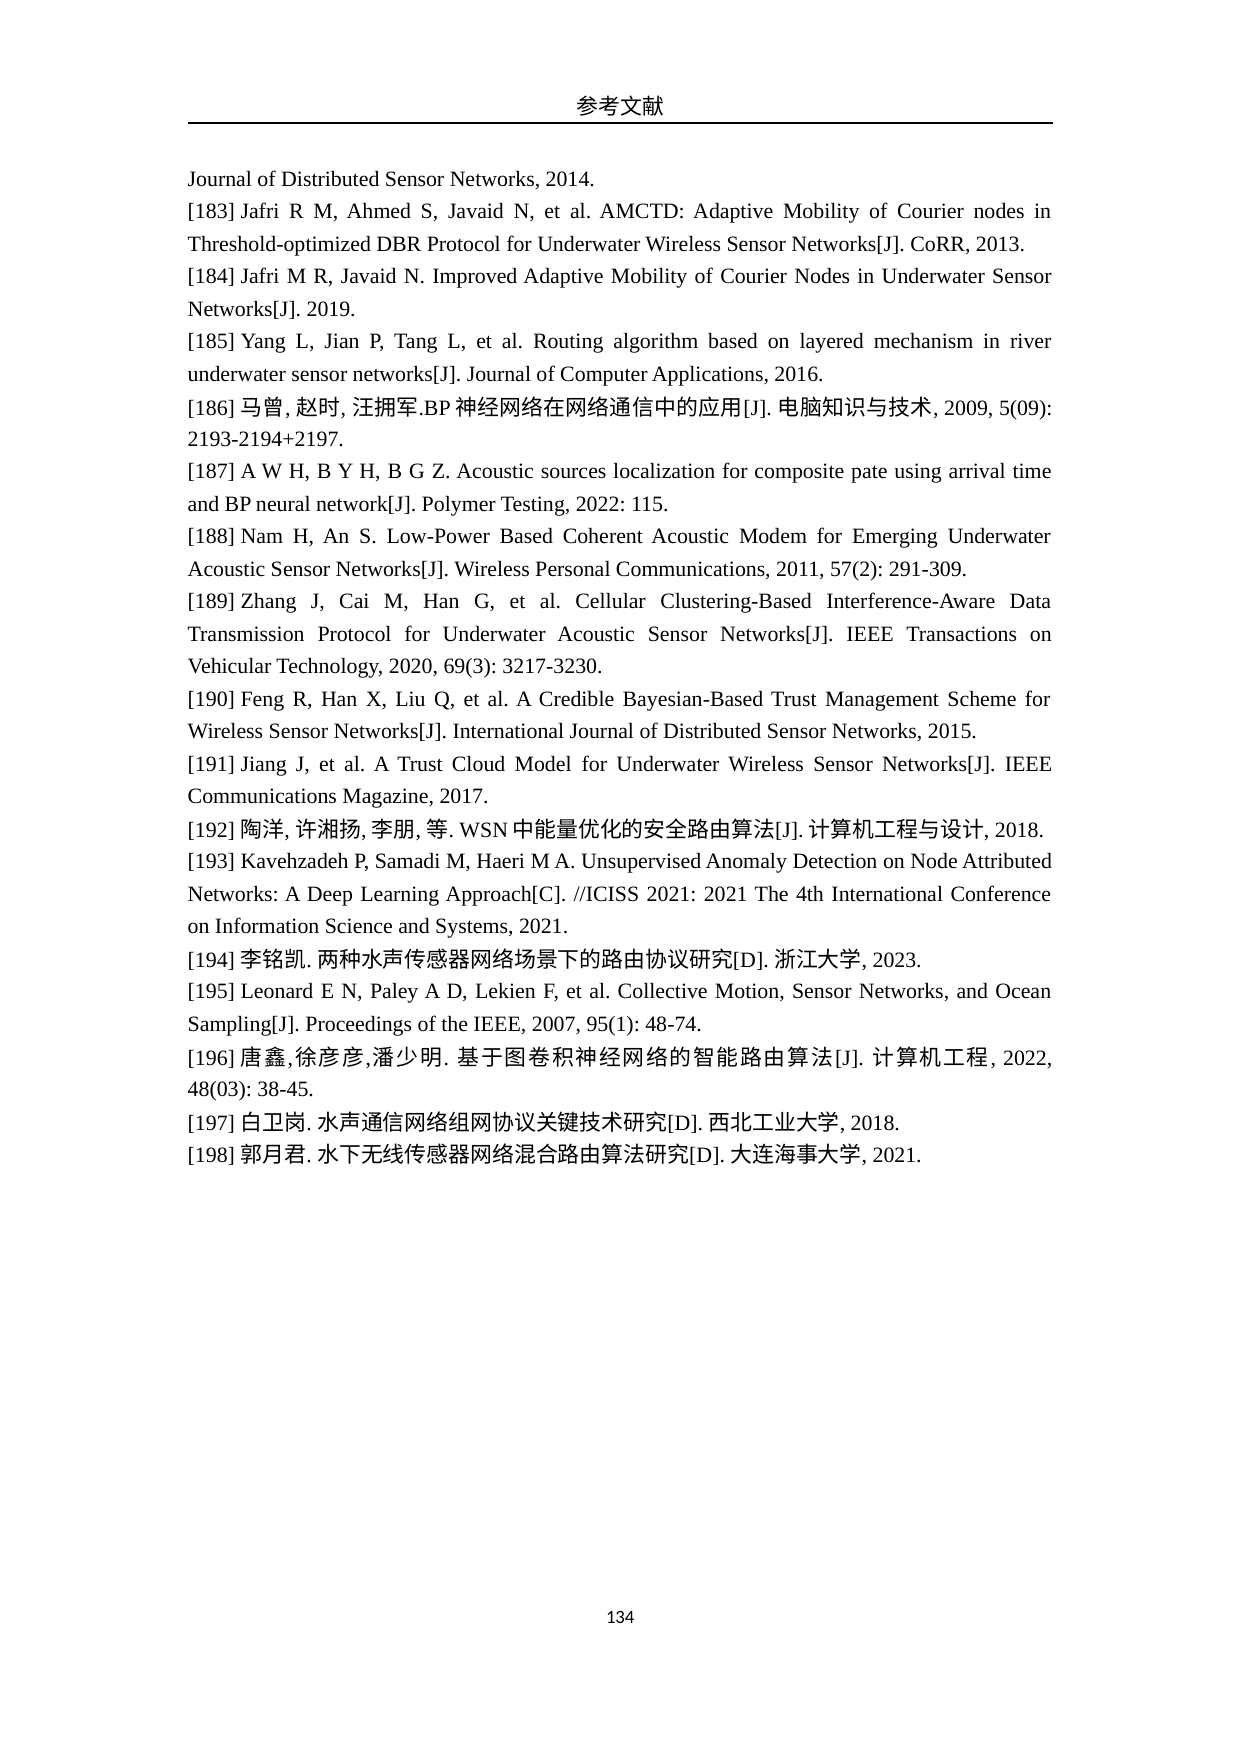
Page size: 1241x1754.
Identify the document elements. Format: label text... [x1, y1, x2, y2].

list 唐鑫,徐彦彦,潘少明. 基于图卷积神经网络的智能路由算法[J]. 计算机工程, 2022, 48(03): 38-45. [187, 1039, 1053, 1104]
list Zhang J, Cai M, Han G, et al. Cellular Clustering-Based Interference-Aware Data Transmission Protocol for Underwater Acoustic Sensor Networks[J]. IEEE Transactions on Vehicular Technology, 2020, 69(3): 3217-3230. [187, 584, 1053, 627]
list Yang L, Jian P, Tang L, et al. Routing algorithm based on layered mechanism in river underwater sensor networks[J]. Journal of Computer Applications, 2016. [187, 324, 1053, 389]
list A W H, B Y H, B G Z. Acoustic sources localization for composite pate using arrival time and BP neural network[J]. Polymer Testing, 2022: 115. [187, 454, 1053, 519]
list 郭月君. 水下无线传感器网络混合路由算法研究[D]. 大连海事大学, 2021. [187, 1137, 1053, 1169]
list 白卫岗. 水声通信网络组网协议关键技术研究[D]. 西北工业大学, 2018. [187, 1104, 1053, 1137]
list Jafri R M, Ahmed S, Javaid N, et al. AMCTD: Adaptive Mobility of Courier nodes in Threshold-optimized DBR Protocol for Underwater Wireless Sensor Networks[J]. CoRR, 2013. [187, 194, 1053, 259]
list Leonard E N, Paley A D, Lekien F, et al. Collective Motion, Sensor Networks, and Ocean Sampling[J]. Proceedings of the IEEE, 2007, 95(1): 48-74. [187, 974, 1053, 1039]
list Feng R, Han X, Liu Q, et al. A Credible Bayesian-Based Trust Management Scheme for Wireless Sensor Networks[J]. International Journal of Distributed Sensor Networks, 2015. [187, 682, 1053, 747]
list Nam H, An S. Low-Power Based Coherent Acoustic Modem for Emerging Underwater Acoustic Sensor Networks[J]. Wireless Personal Communications, 2011, 57(2): 291-309. [187, 519, 1053, 584]
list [187, 162, 1053, 194]
list 李铭凯. 两种水声传感器网络场景下的路由协议研究[D]. 浙江大学, 2023. [187, 942, 1053, 974]
list Kavehzadeh P, Samadi M, Haeri M A. Unsupervised Anomaly Detection on Node Attributed Networks: A Deep Learning Approach[C]. //ICISS 2021: 2021 The 4th International Conference on Information Science and Systems, 2021. [187, 844, 1053, 942]
list 马曾, 赵时, 汪拥军.BP神经网络在网络通信中的应用[J]. 电脑知识与技术, 2009, 5(09): 2193-2194+2197. [187, 389, 1053, 454]
list Zhang J, Cai M, Han G, et al. Cellular Clustering-Based Interference-Aware Data Transmission Protocol for Underwater Acoustic Sensor Networks[J]. IEEE Transactions on Vehicular Technology, 2020, 69(3): 3217-3230. [187, 630, 1053, 682]
list Jiang J, et al. A Trust Cloud Model for Underwater Wireless Sensor Networks[J]. IEEE Communications Magazine, 2017. [187, 747, 1053, 812]
list Jafri M R, Javaid N. Improved Adaptive Mobility of Courier Nodes in Underwater Sensor Networks[J]. 2019. [187, 259, 1053, 324]
list 陶洋, 许湘扬, 李朋, 等. WSN中能量优化的安全路由算法[J]. 计算机工程与设计, 2018. [187, 812, 1053, 844]
